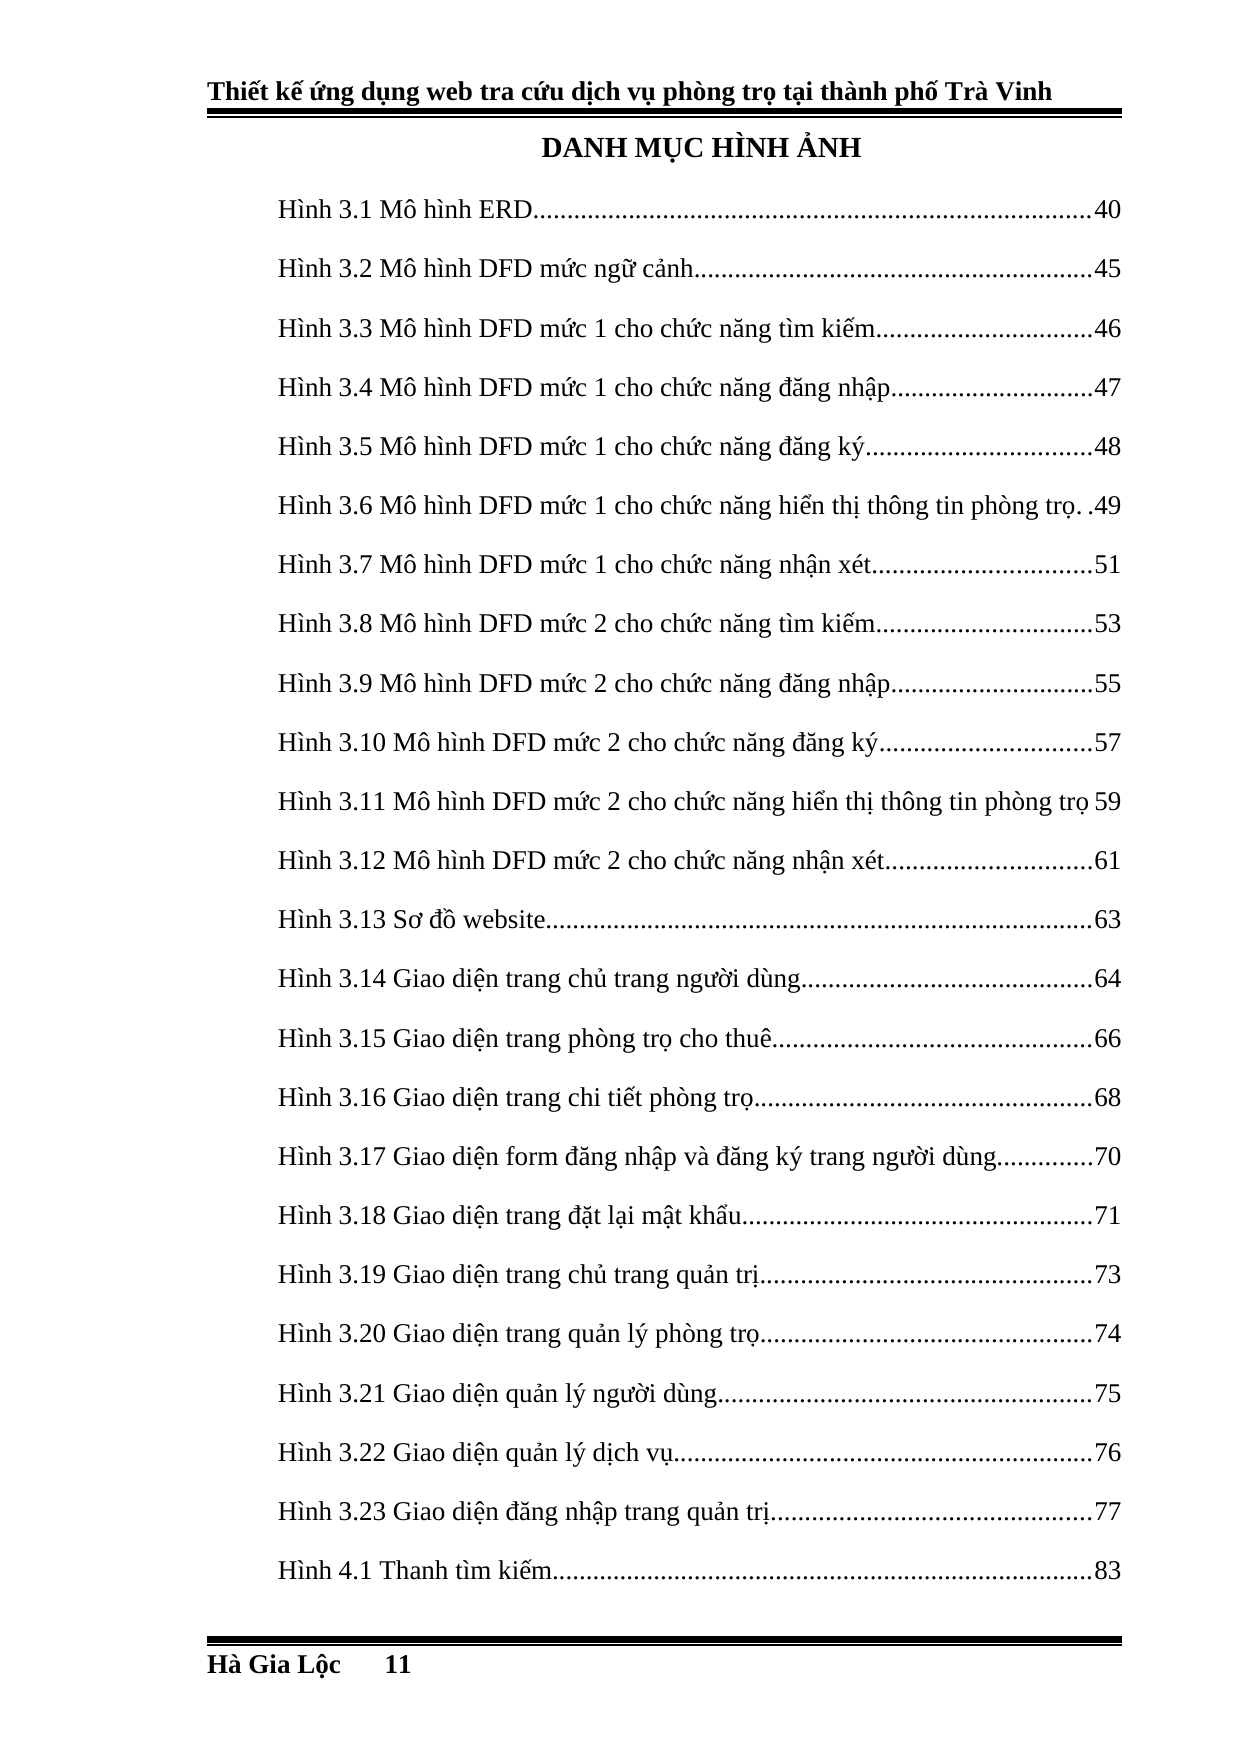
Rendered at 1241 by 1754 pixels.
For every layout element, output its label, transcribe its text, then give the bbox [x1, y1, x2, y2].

text Hình 3.11 Mô hình DFD mức 2 cho chức năng hiển thị thông tin phòng trọ 59 [207, 785, 1122, 816]
text Hình 3.8 Mô hình DFD mức 2 cho chức năng tìm kiếm 53 [207, 608, 1122, 639]
text DANH MỤC HÌNH ẢNH [207, 131, 1122, 164]
text Hình 3.4 Mô hình DFD mức 1 cho chức năng đăng nhập 47 [207, 371, 1122, 402]
text Hình 3.10 Mô hình DFD mức 2 cho chức năng đăng ký 57 [207, 726, 1122, 757]
text Hình 3.20 Giao diện trang quản lý phòng trọ 74 [207, 1318, 1122, 1349]
text Hình 3.17 Giao diện form đăng nhập và đăng ký trang người dùng 70 [207, 1140, 1122, 1171]
text Hình 4.1 Thanh tìm kiếm 83 [207, 1554, 1122, 1585]
text Hình 3.22 Giao diện quản lý dịch vụ 76 [207, 1436, 1122, 1467]
text Hình 3.19 Giao diện trang chủ trang quản trị 73 [207, 1258, 1122, 1289]
text Hình 3.14 Giao diện trang chủ trang người dùng 64 [207, 963, 1122, 994]
text Hình 3.7 Mô hình DFD mức 1 cho chức năng nhận xét 51 [207, 548, 1122, 579]
text Hình 3.1 Mô hình ERD 40 [207, 193, 1122, 224]
text Hình 3.23 Giao diện đăng nhập trang quản trị 77 [207, 1495, 1122, 1526]
text Hình 3.21 Giao diện quản lý người dùng 75 [207, 1377, 1122, 1408]
text Hình 3.18 Giao diện trang đặt lại mật khẩu 71 [207, 1199, 1122, 1230]
text Hình 3.5 Mô hình DFD mức 1 cho chức năng đăng ký 48 [207, 430, 1122, 461]
text Hình 3.13 Sơ đồ website 63 [207, 903, 1122, 934]
text Hình 3.9 Mô hình DFD mức 2 cho chức năng đăng nhập 55 [207, 667, 1122, 698]
text Hình 3.3 Mô hình DFD mức 1 cho chức năng tìm kiếm 46 [207, 312, 1122, 343]
text Hình 3.2 Mô hình DFD mức ngữ cảnh 45 [207, 253, 1122, 284]
text Hình 3.15 Giao diện trang phòng trọ cho thuê 66 [207, 1022, 1122, 1053]
text Hình 3.12 Mô hình DFD mức 2 cho chức năng nhận xét 61 [207, 844, 1122, 875]
text Hình 3.16 Giao diện trang chi tiết phòng trọ 68 [207, 1081, 1122, 1112]
text Hình 3.6 Mô hình DFD mức 1 cho chức năng hiển thị thông tin phòng trọ 49 [207, 489, 1122, 520]
